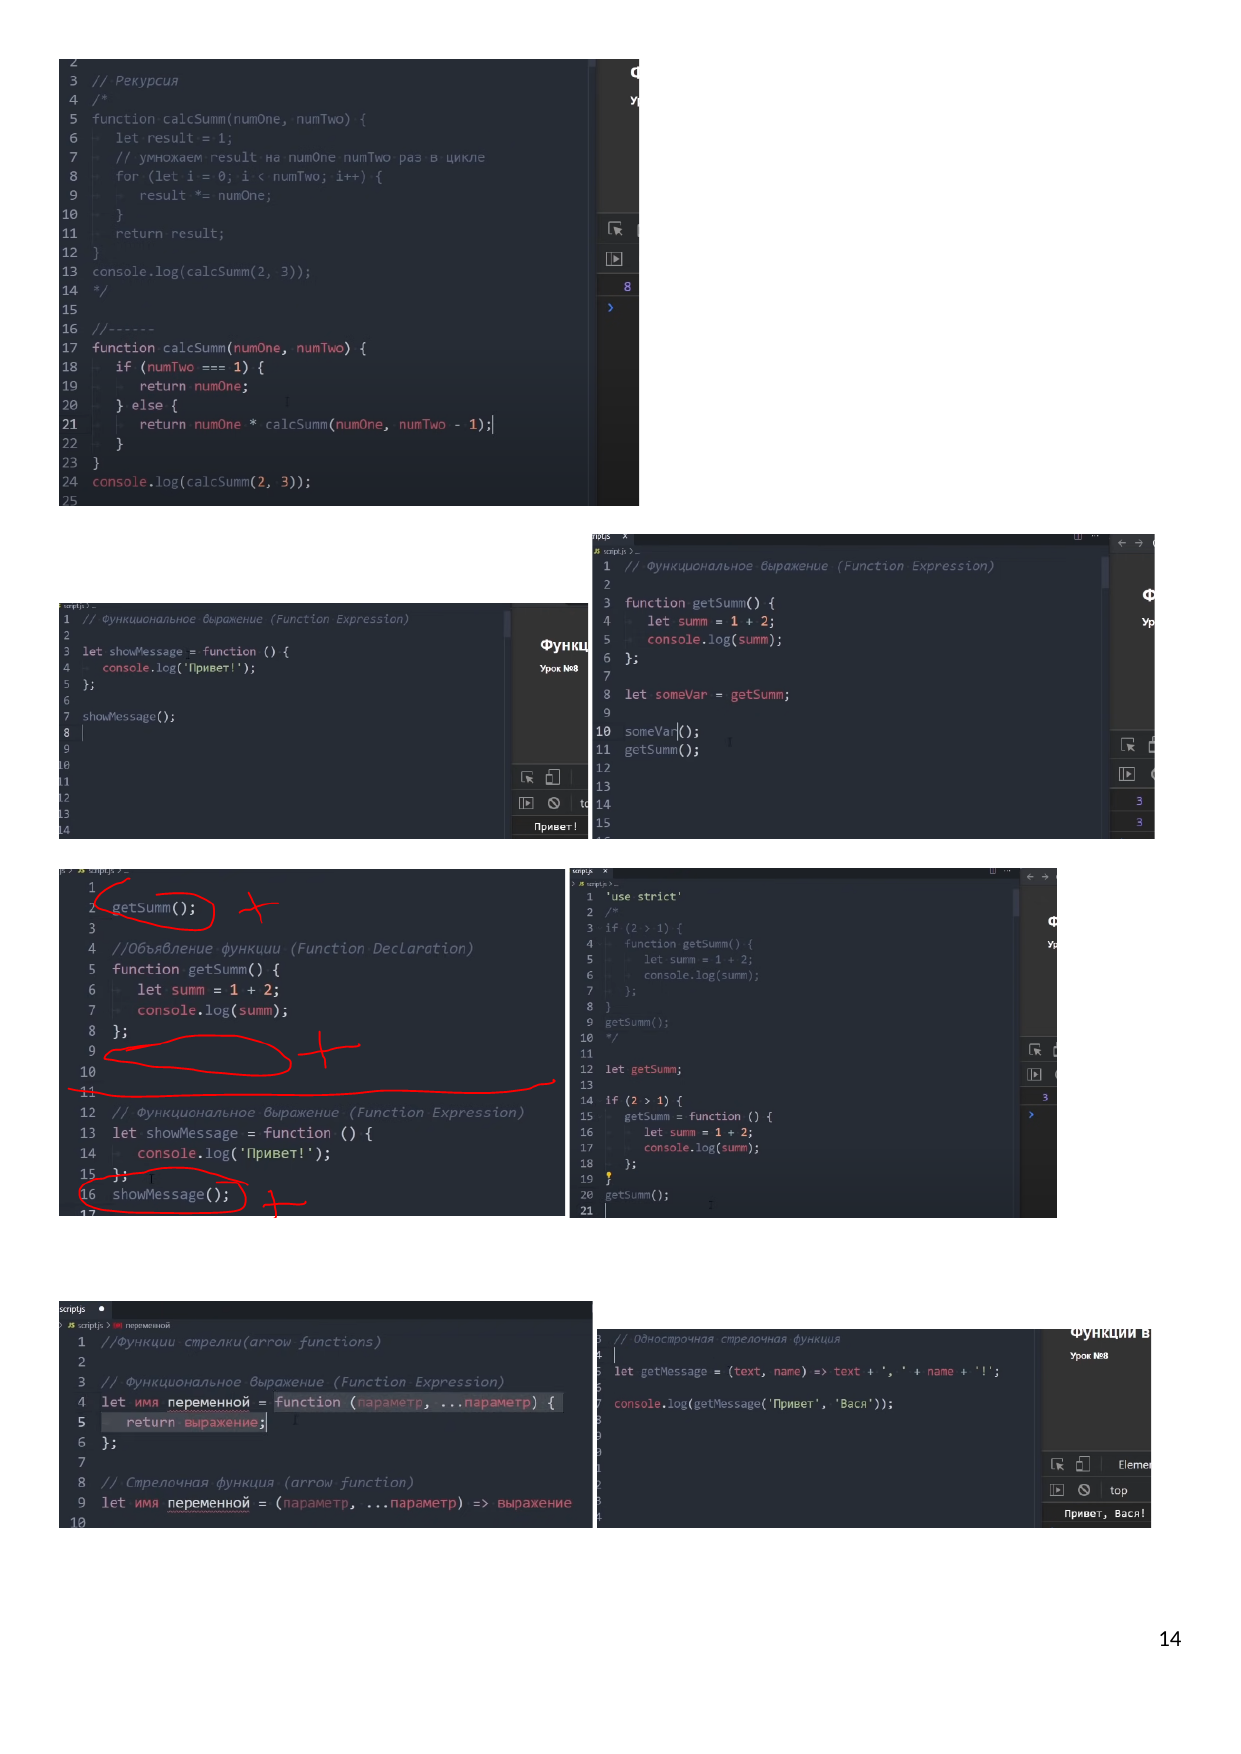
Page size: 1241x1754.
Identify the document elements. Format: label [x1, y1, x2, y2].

picture [59, 59, 640, 506]
picture [59, 869, 566, 1218]
picture [569, 868, 1057, 1218]
picture [592, 534, 1155, 839]
picture [59, 603, 589, 839]
picture [597, 1329, 1152, 1528]
picture [59, 1301, 593, 1528]
